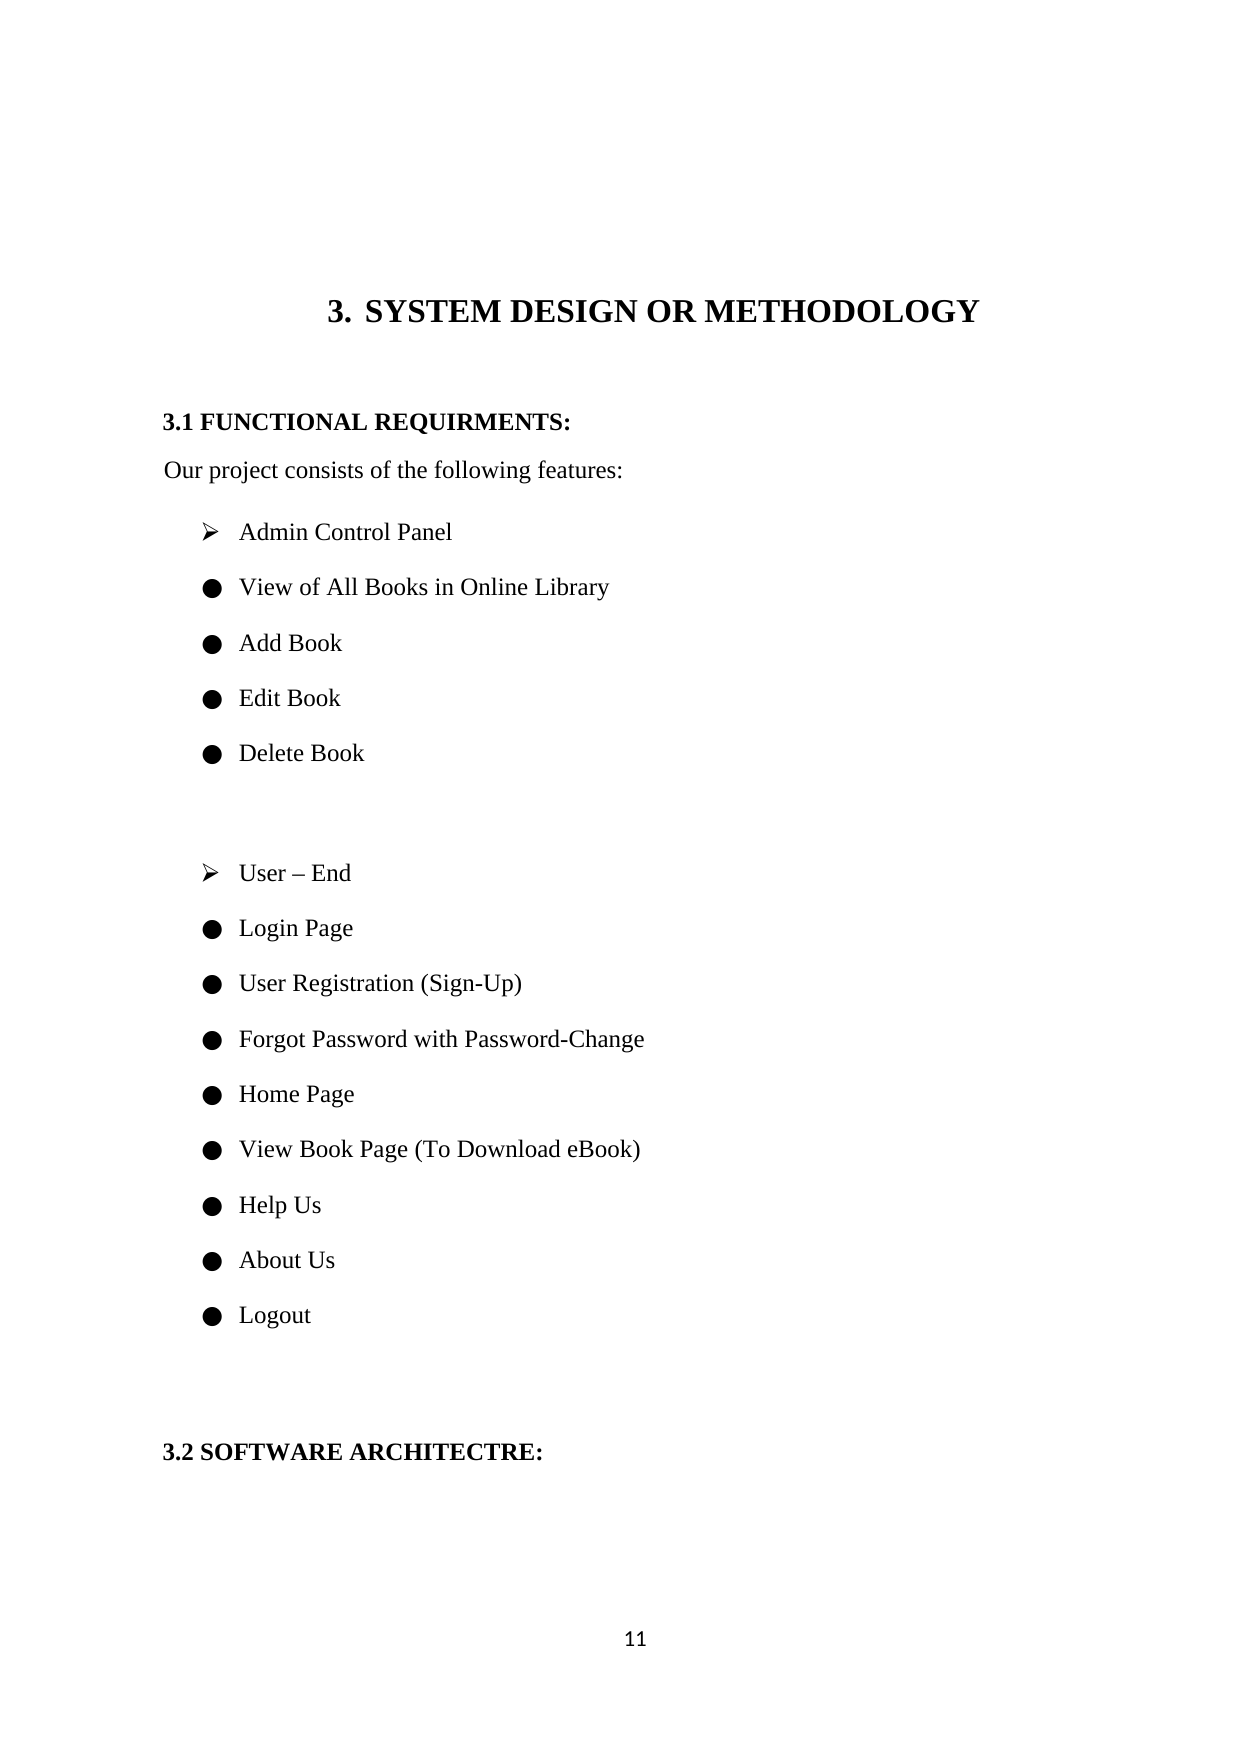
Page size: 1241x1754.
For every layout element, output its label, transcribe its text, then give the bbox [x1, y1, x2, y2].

list Home Page [201, 1066, 1181, 1117]
list User Registration (Sign-Up) [201, 955, 1181, 1006]
list Add Book [201, 614, 1181, 665]
list Delete Book [201, 724, 1181, 776]
list Help Us [201, 1176, 1181, 1227]
text Our project consists of the following features: [89, 455, 1181, 484]
list View of All Books in Online Library [201, 559, 1181, 610]
list Forgot Password with Password-Change [201, 1010, 1181, 1061]
list About Us [201, 1231, 1181, 1283]
list SOFTWARE ARCHITECTRE: [162, 1437, 1181, 1466]
list Edit Book [201, 669, 1181, 721]
list Logout [201, 1287, 1181, 1338]
list Admin Control Panel [201, 503, 1181, 554]
list User – End [201, 844, 1181, 896]
list View Book Page (To Download eBook) [201, 1121, 1181, 1172]
list SYSTEM DESIGN OR METHODOLOGY [126, 291, 1181, 329]
list Login Page [201, 899, 1181, 951]
list FUNCTIONAL REQUIRMENTS: [162, 407, 1181, 436]
